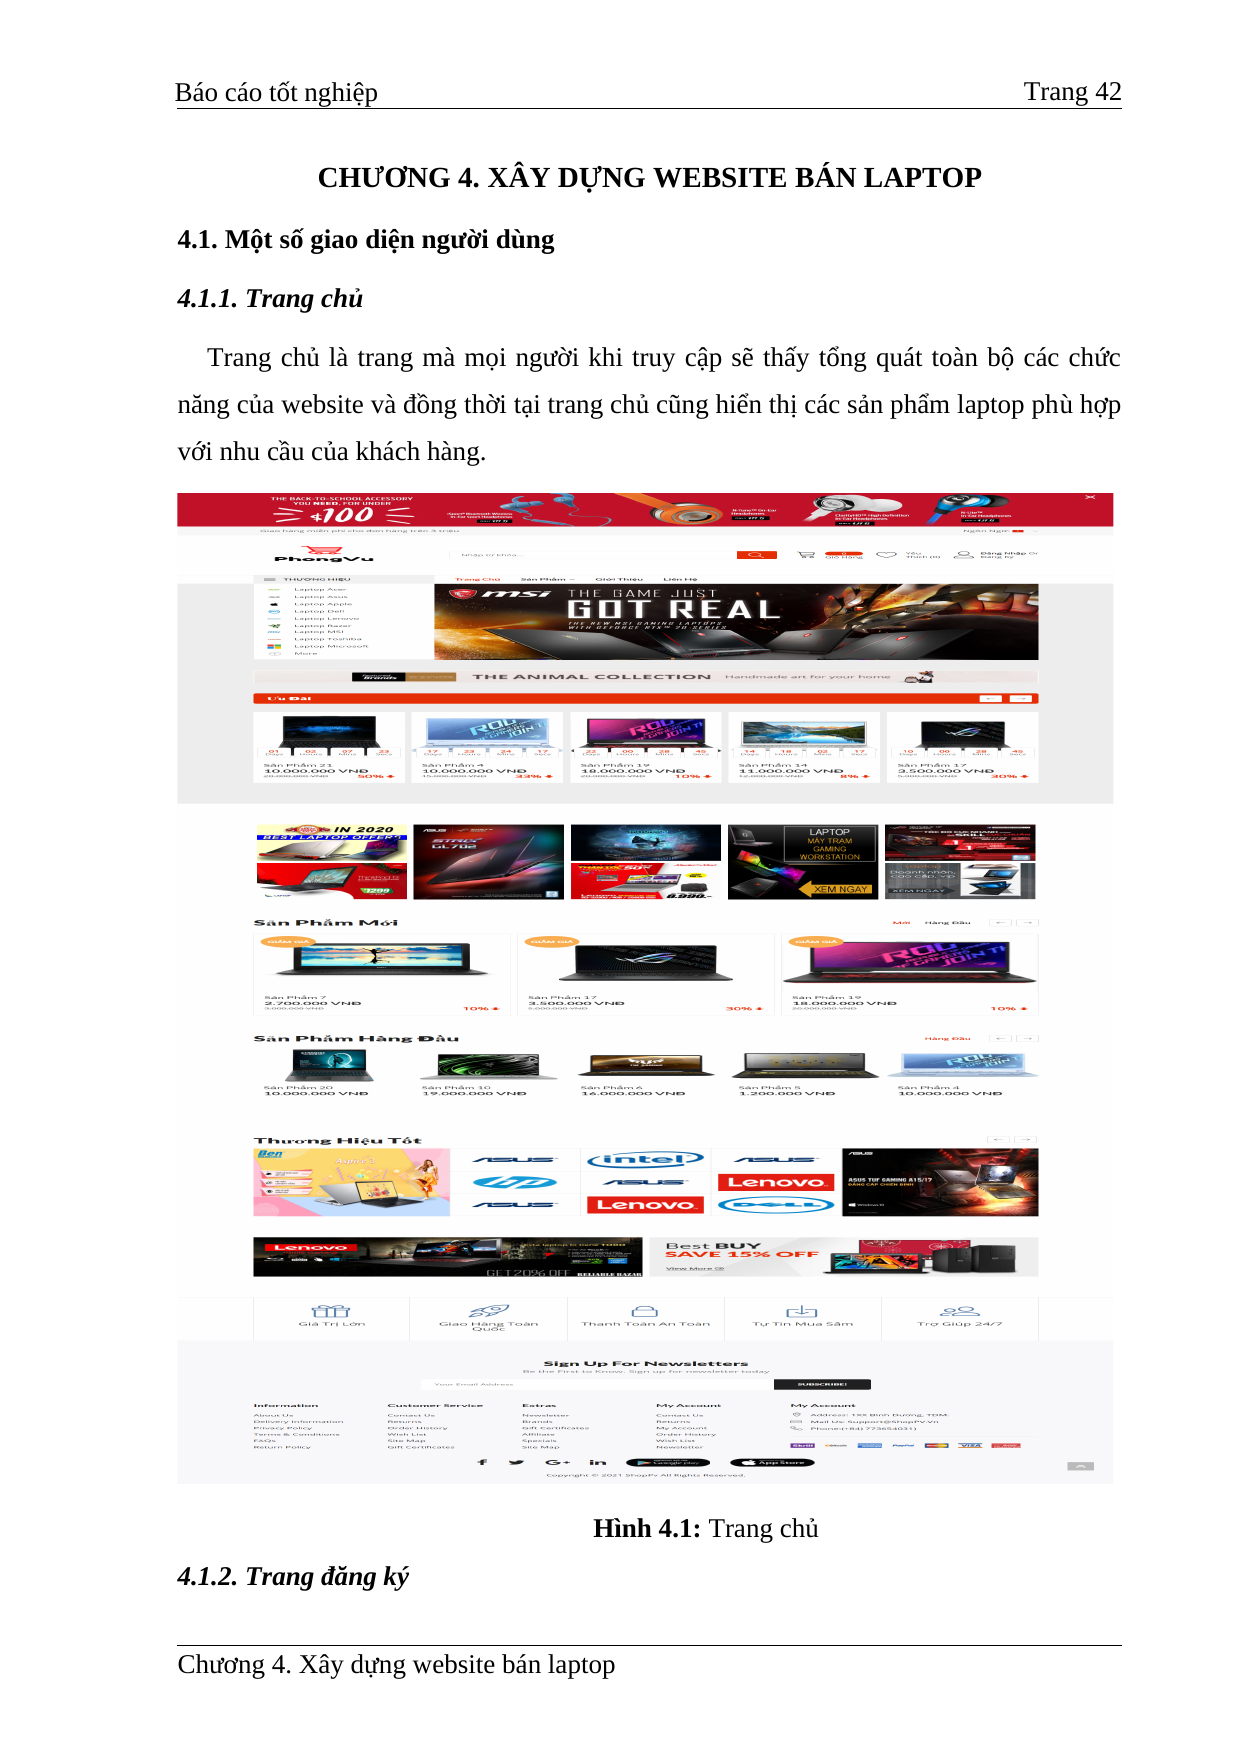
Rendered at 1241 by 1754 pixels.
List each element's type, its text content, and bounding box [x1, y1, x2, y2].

picture [177, 493, 1114, 1484]
list Một số giao diện người dùng [177, 223, 1122, 254]
list Trang chủ là trang mà mọi người khi truy cập sẽ thấy tổng quát toàn bộ các chức năng của website và đồng thời tại trang chủ cũng hiển thị các sản phẩm laptop phù hợp với nhu cầu của khách hàng. [177, 341, 1122, 466]
list Trang đăng ký [177, 1560, 1122, 1591]
text Trang chủ [290, 1512, 1122, 1543]
list Trang chủ [177, 282, 1122, 313]
text XÂY DỰNG WEBSITE BÁN LAPTOP [177, 160, 1122, 194]
